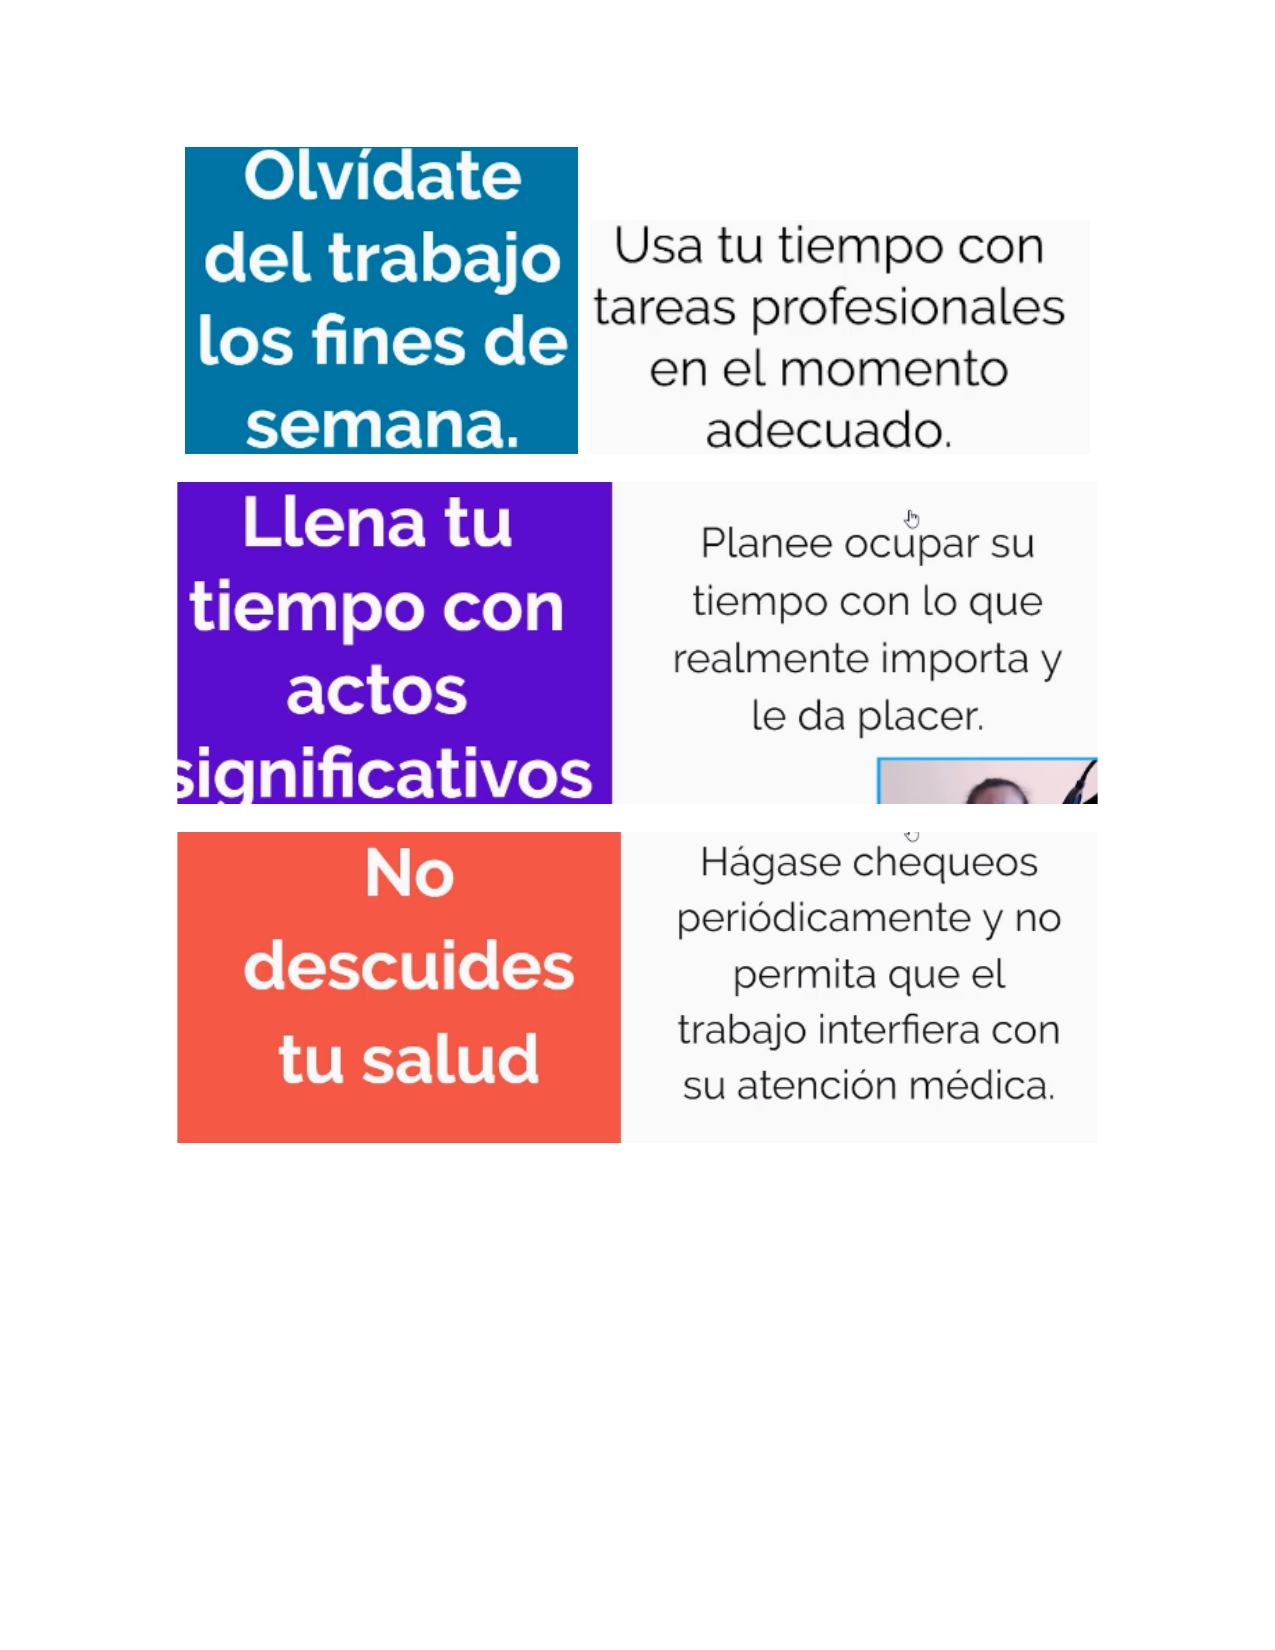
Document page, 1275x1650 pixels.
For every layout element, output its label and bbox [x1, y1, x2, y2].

picture [507, 232, 517, 240]
picture [318, 162, 353, 199]
picture [522, 244, 560, 282]
picture [358, 162, 368, 199]
picture [250, 244, 288, 282]
picture [293, 231, 311, 282]
picture [360, 149, 371, 158]
picture [177, 832, 1098, 1143]
picture [329, 233, 353, 282]
picture [354, 327, 387, 364]
picture [312, 313, 346, 364]
picture [220, 327, 259, 365]
picture [247, 410, 278, 448]
picture [482, 162, 521, 200]
picture [495, 245, 517, 294]
picture [281, 410, 319, 448]
picture [381, 244, 417, 282]
picture [428, 410, 462, 448]
picture [385, 410, 422, 448]
picture [435, 327, 465, 365]
picture [508, 438, 517, 448]
picture [324, 410, 380, 448]
picture [206, 232, 245, 282]
picture [529, 327, 568, 365]
picture [457, 151, 481, 200]
picture [299, 149, 317, 200]
picture [262, 327, 292, 365]
picture [424, 231, 461, 282]
picture [417, 162, 453, 200]
picture [467, 410, 503, 448]
picture [485, 314, 525, 365]
picture [464, 244, 500, 282]
picture [200, 314, 219, 365]
picture [373, 149, 413, 200]
picture [393, 327, 431, 365]
picture [358, 245, 379, 281]
picture [177, 482, 1098, 804]
picture [245, 150, 293, 199]
picture [590, 220, 1090, 454]
